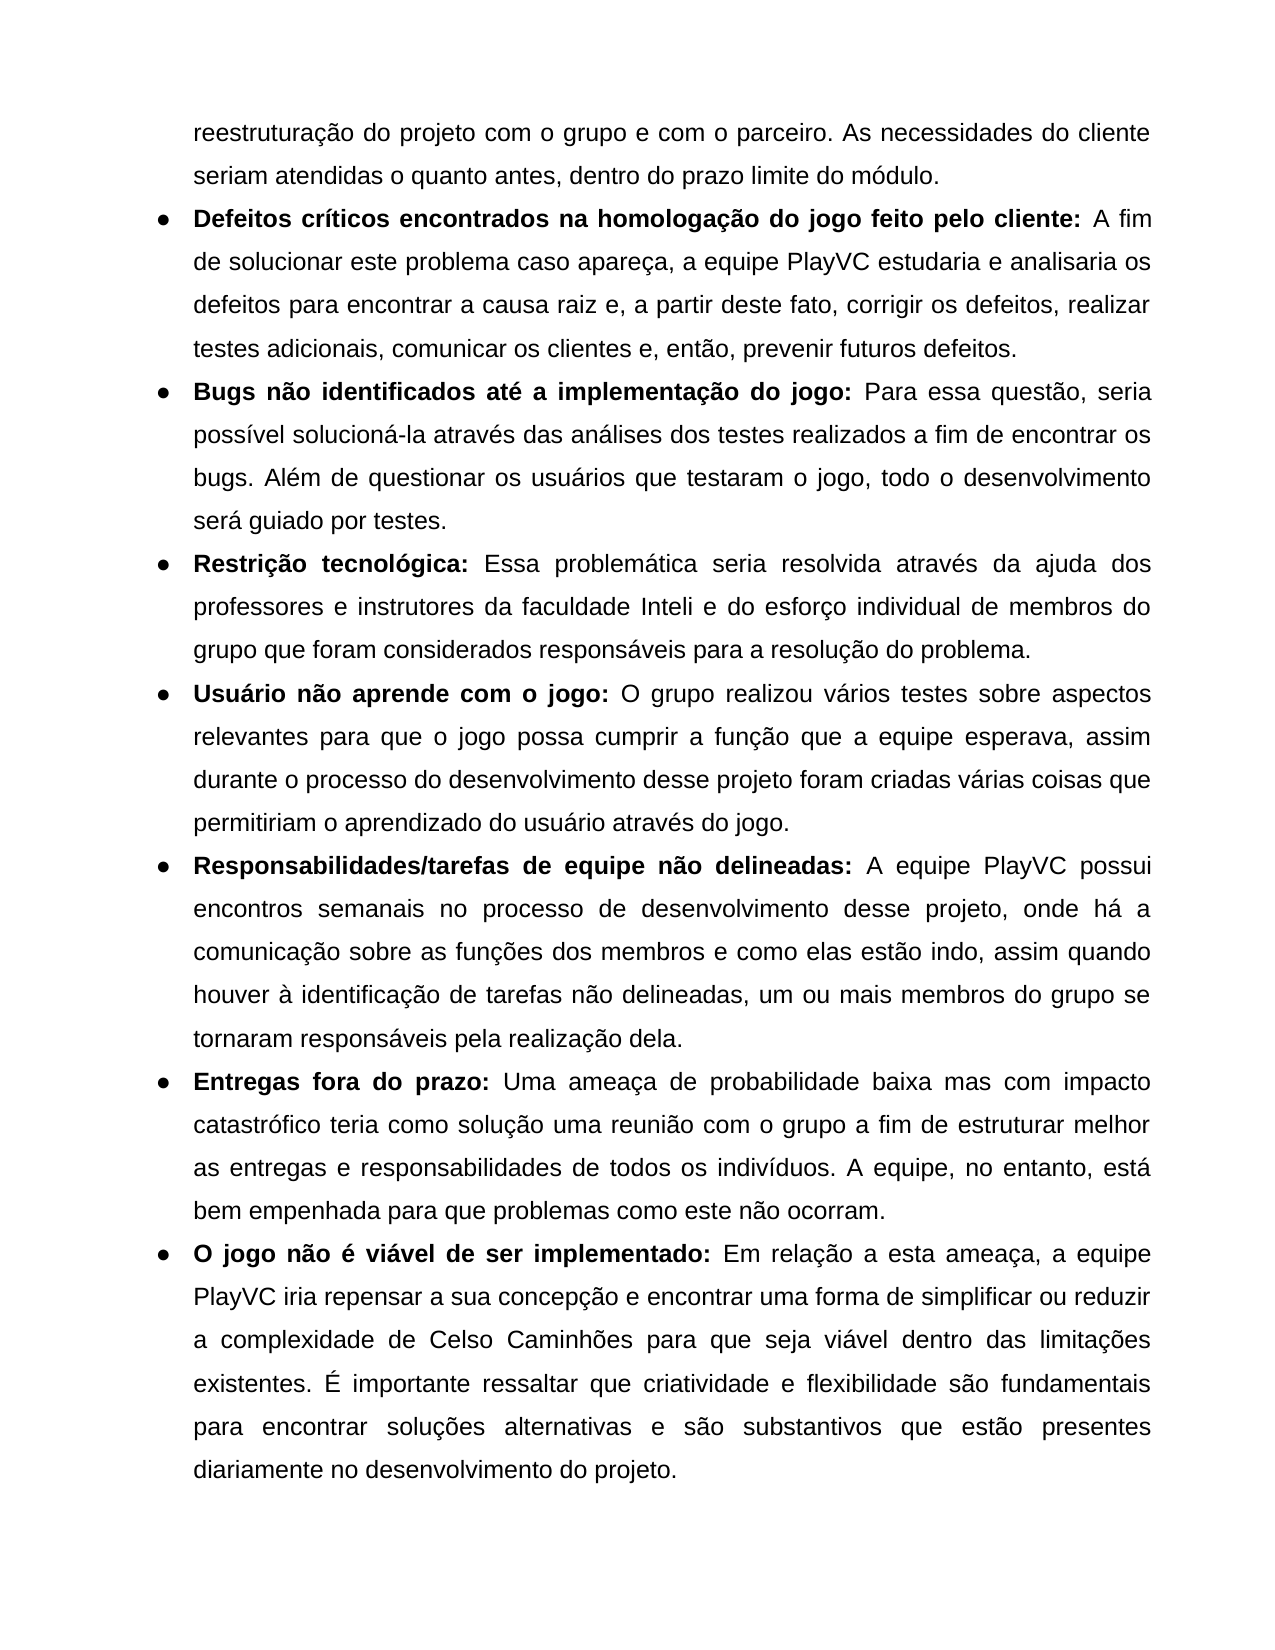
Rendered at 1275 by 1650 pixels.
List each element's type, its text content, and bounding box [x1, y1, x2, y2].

list Bugs não identificados até a implementação do jogo: Para essa questão, seria possível solucioná-la através das análises dos testes realizados a fim de encontrar os bugs. Além de questionar os usuários que testaram o jogo, todo o desenvolvimento será guiado por testes. [156, 377, 1152, 535]
list Entregas fora do prazo: Uma ameaça de probabilidade baixa mas com impacto catastrófico teria como solução uma reunião com o grupo a fim de estruturar melhor as entregas e responsabilidades de todos os indivíduos. A equipe, no entanto, está bem empenhada para que problemas como este não ocorram. [156, 1067, 1152, 1225]
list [156, 118, 1152, 190]
list Usuário não aprende com o jogo: O grupo realizou vários testes sobre aspectos relevantes para que o jogo possa cumprir a função que a equipe esperava, assim durante o processo do desenvolvimento desse projeto foram criadas várias coisas que permitiriam o aprendizado do usuário através do jogo. [156, 679, 1152, 837]
list Defeitos críticos encontrados na homologação do jogo feito pelo cliente: A fim de solucionar este problema caso apareça, a equipe PlayVC estudaria e analisaria os defeitos para encontrar a causa raiz e, a partir deste fato, corrigir os defeitos, realizar testes adicionais, comunicar os clientes e, então, prevenir futuros defeitos. [156, 204, 1152, 362]
list Responsabilidades/tarefas de equipe não delineadas: A equipe PlayVC possui encontros semanais no processo de desenvolvimento desse projeto, onde há a comunicação sobre as funções dos membros e como elas estão indo, assim quando houver à identificação de tarefas não delineadas, um ou mais membros do grupo se tornaram responsáveis pela realização dela. [156, 851, 1152, 1052]
list O jogo não é viável de ser implementado: Em relação a esta ameaça, a equipe PlayVC iria repensar a sua concepção e encontrar uma forma de simplificar ou reduzir a complexidade de Celso Caminhões para que seja viável dentro das limitações existentes. É importante ressaltar que criatividade e flexibilidade são fundamentais para encontrar soluções alternativas e são substantivos que estão presentes diariamente no desenvolvimento do projeto. [156, 1239, 1152, 1484]
list Restrição tecnológica: Essa problemática seria resolvida através da ajuda dos professores e instrutores da faculdade Inteli e do esforço individual de membros do grupo que foram considerados responsáveis para a resolução do problema. [156, 549, 1152, 664]
